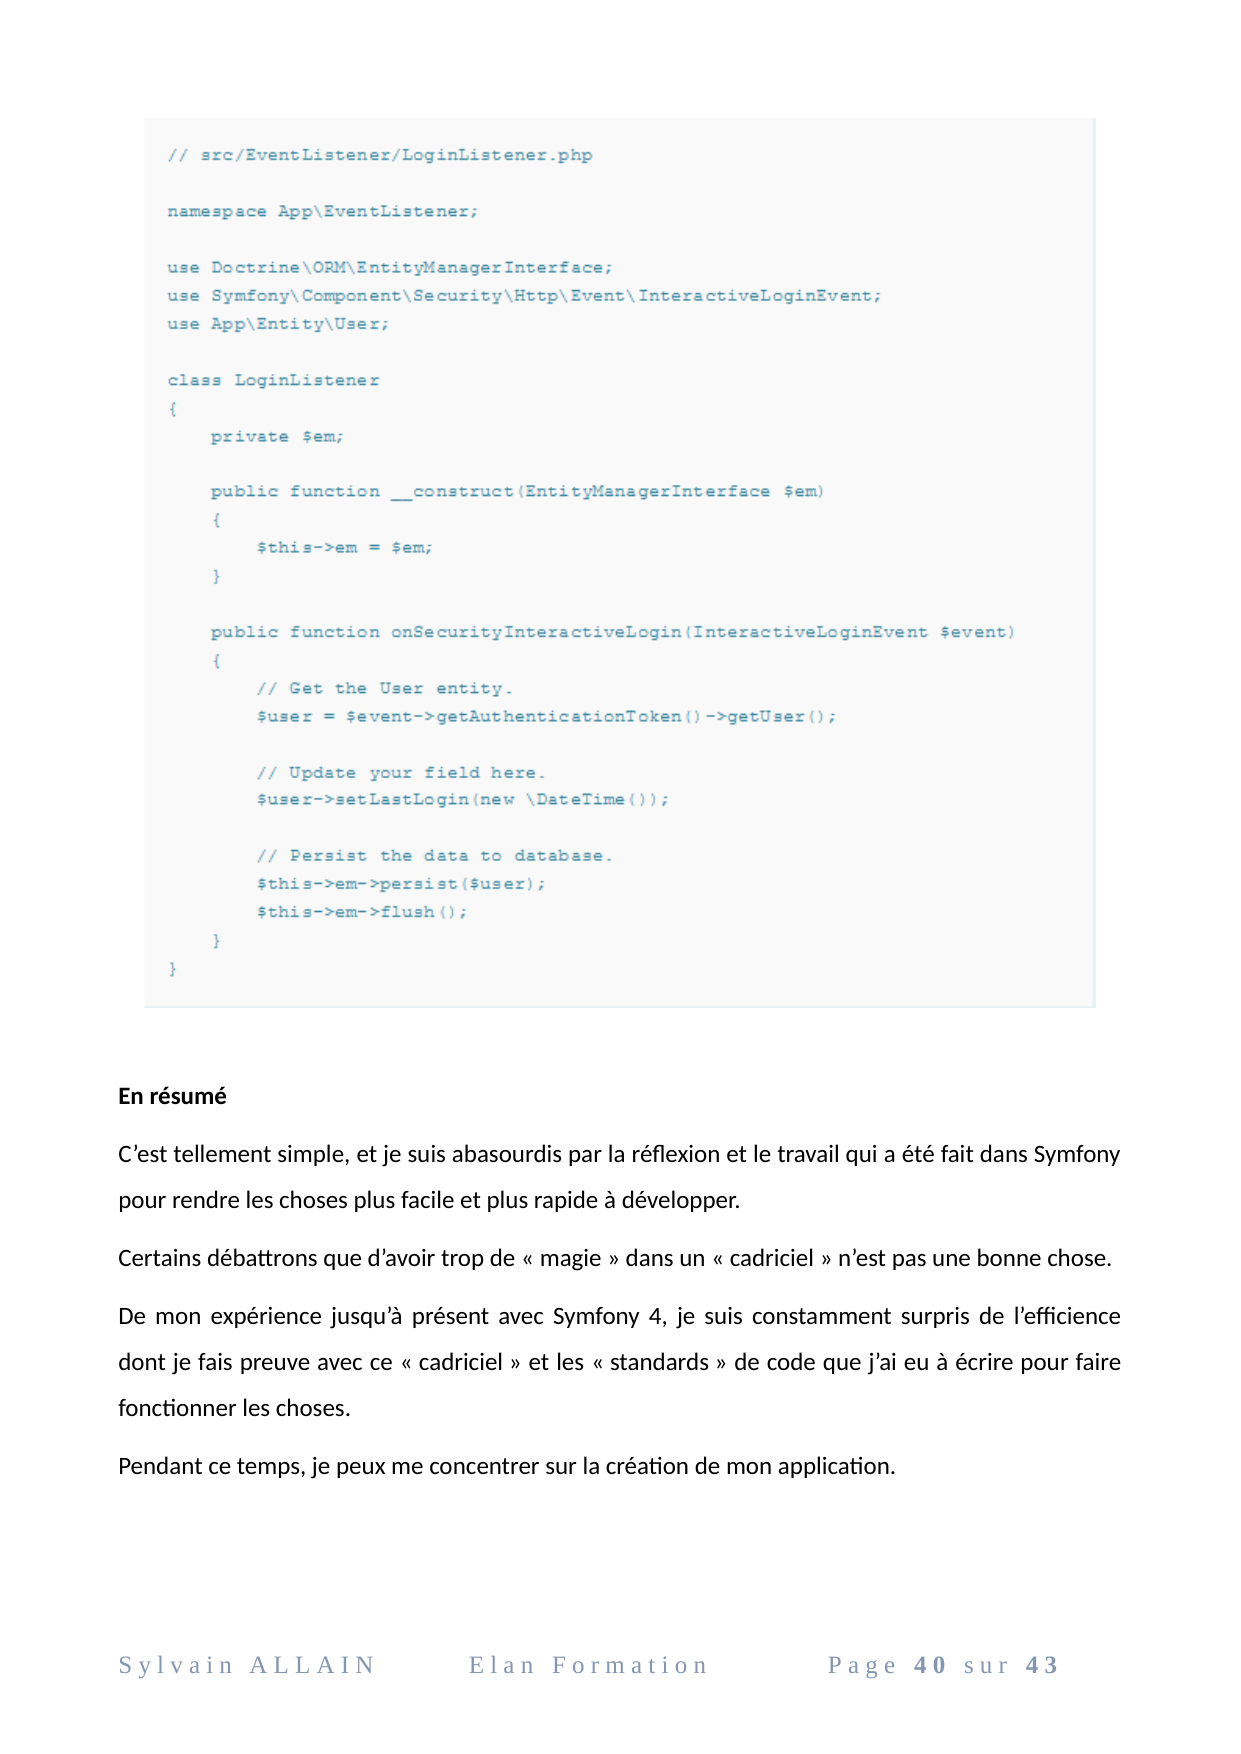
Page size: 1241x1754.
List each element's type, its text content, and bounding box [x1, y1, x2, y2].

text C’est tellement simple, et je suis abasourdis par la réflexion et le travail qui a été fait dans Symfony pour rendre les choses plus facile et plus rapide à développer. [118, 1138, 1122, 1214]
text De mon expérience jusqu’à présent avec Symfony 4, je suis constamment surpris de l’efficience dont je fais preuve avec ce « cadriciel » et les « standards » de code que j’ai eu à écrire pour faire fonctionner les choses. [118, 1300, 1122, 1422]
text Certains débattrons que d’avoir trop de « magie » dans un « cadriciel » n’est pas une bonne chose. [118, 1242, 1122, 1273]
picture [144, 118, 1096, 1008]
text Pendant ce temps, je peux me concentrer sur la création de mon application. [118, 1450, 1122, 1481]
text En résumé [118, 1080, 1122, 1110]
